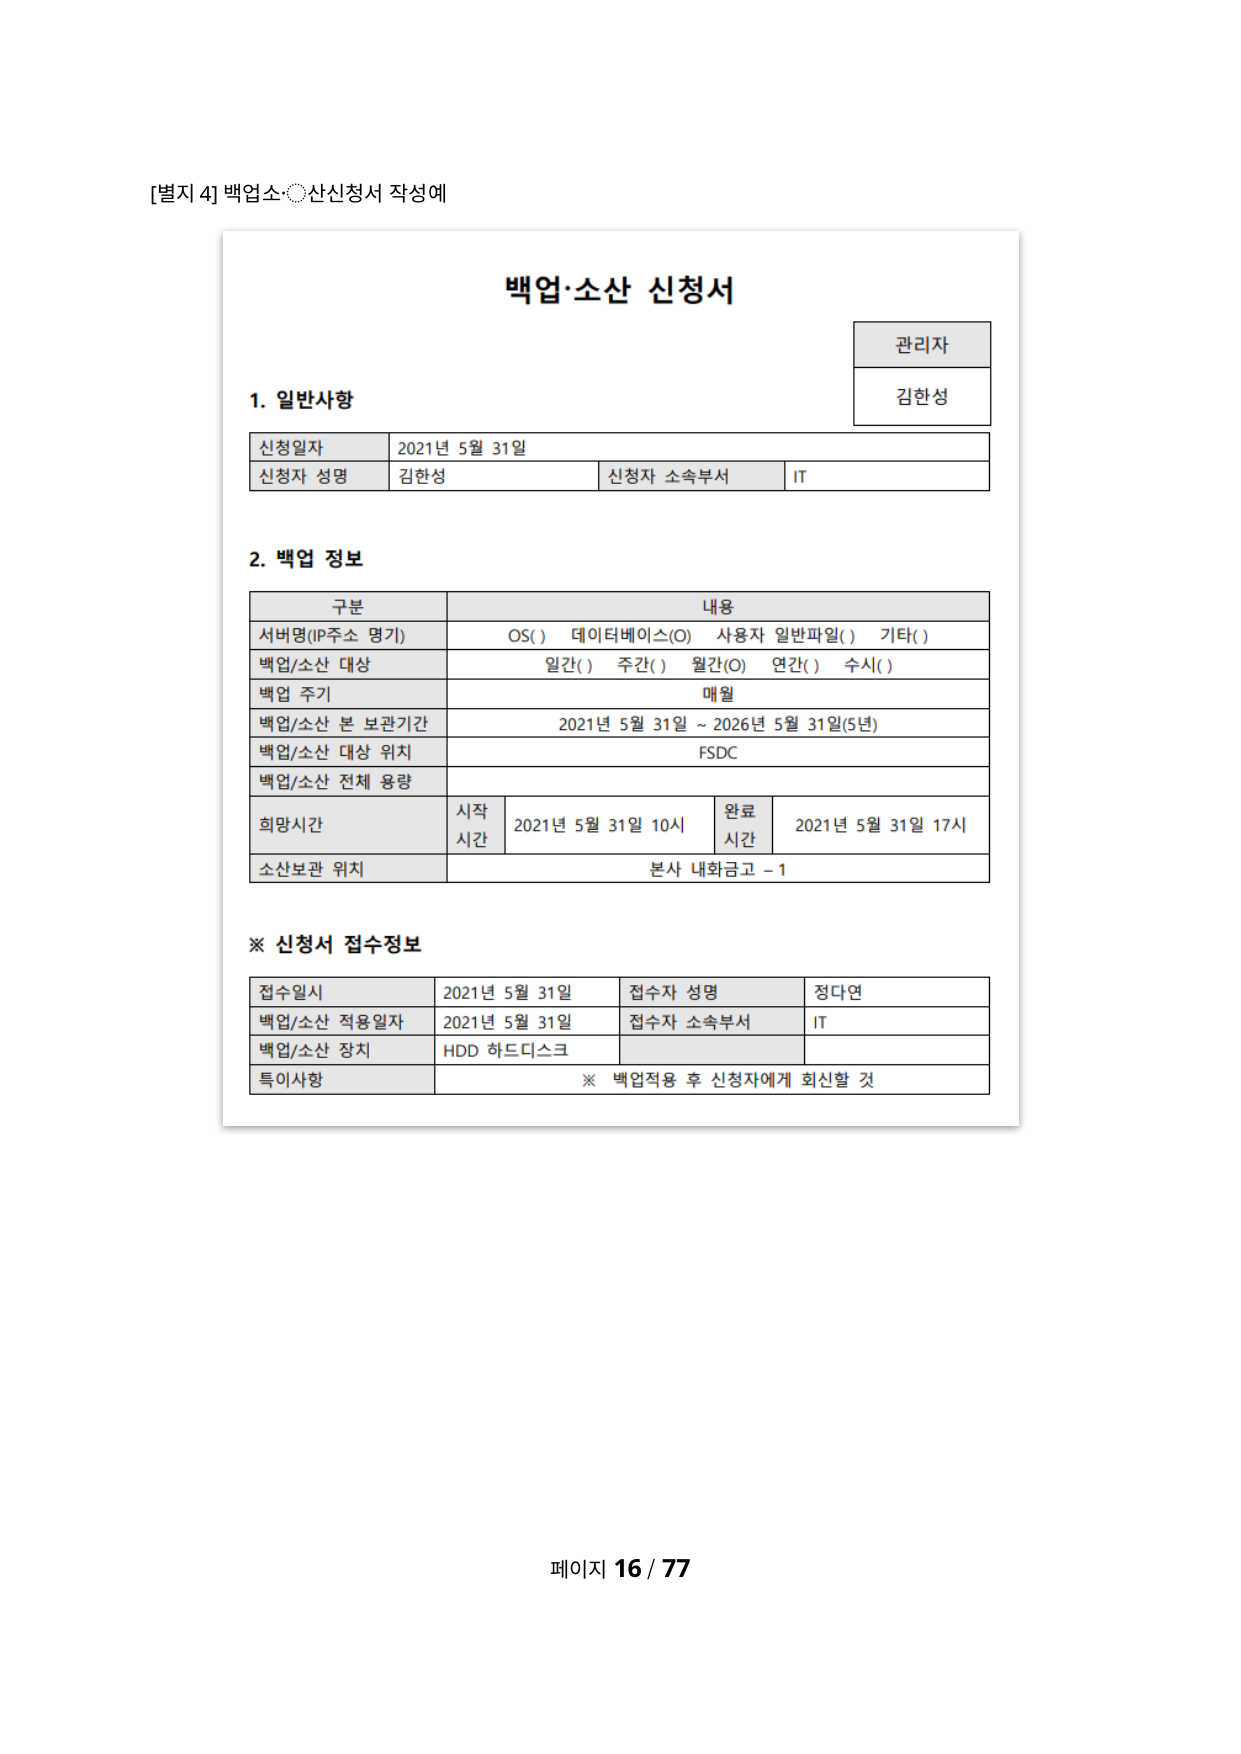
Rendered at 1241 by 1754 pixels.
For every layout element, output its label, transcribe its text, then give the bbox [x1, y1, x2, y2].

picture [237, 245, 1004, 1111]
text [별지4] 백업소〮산신청서 작성예 [150, 177, 1090, 207]
